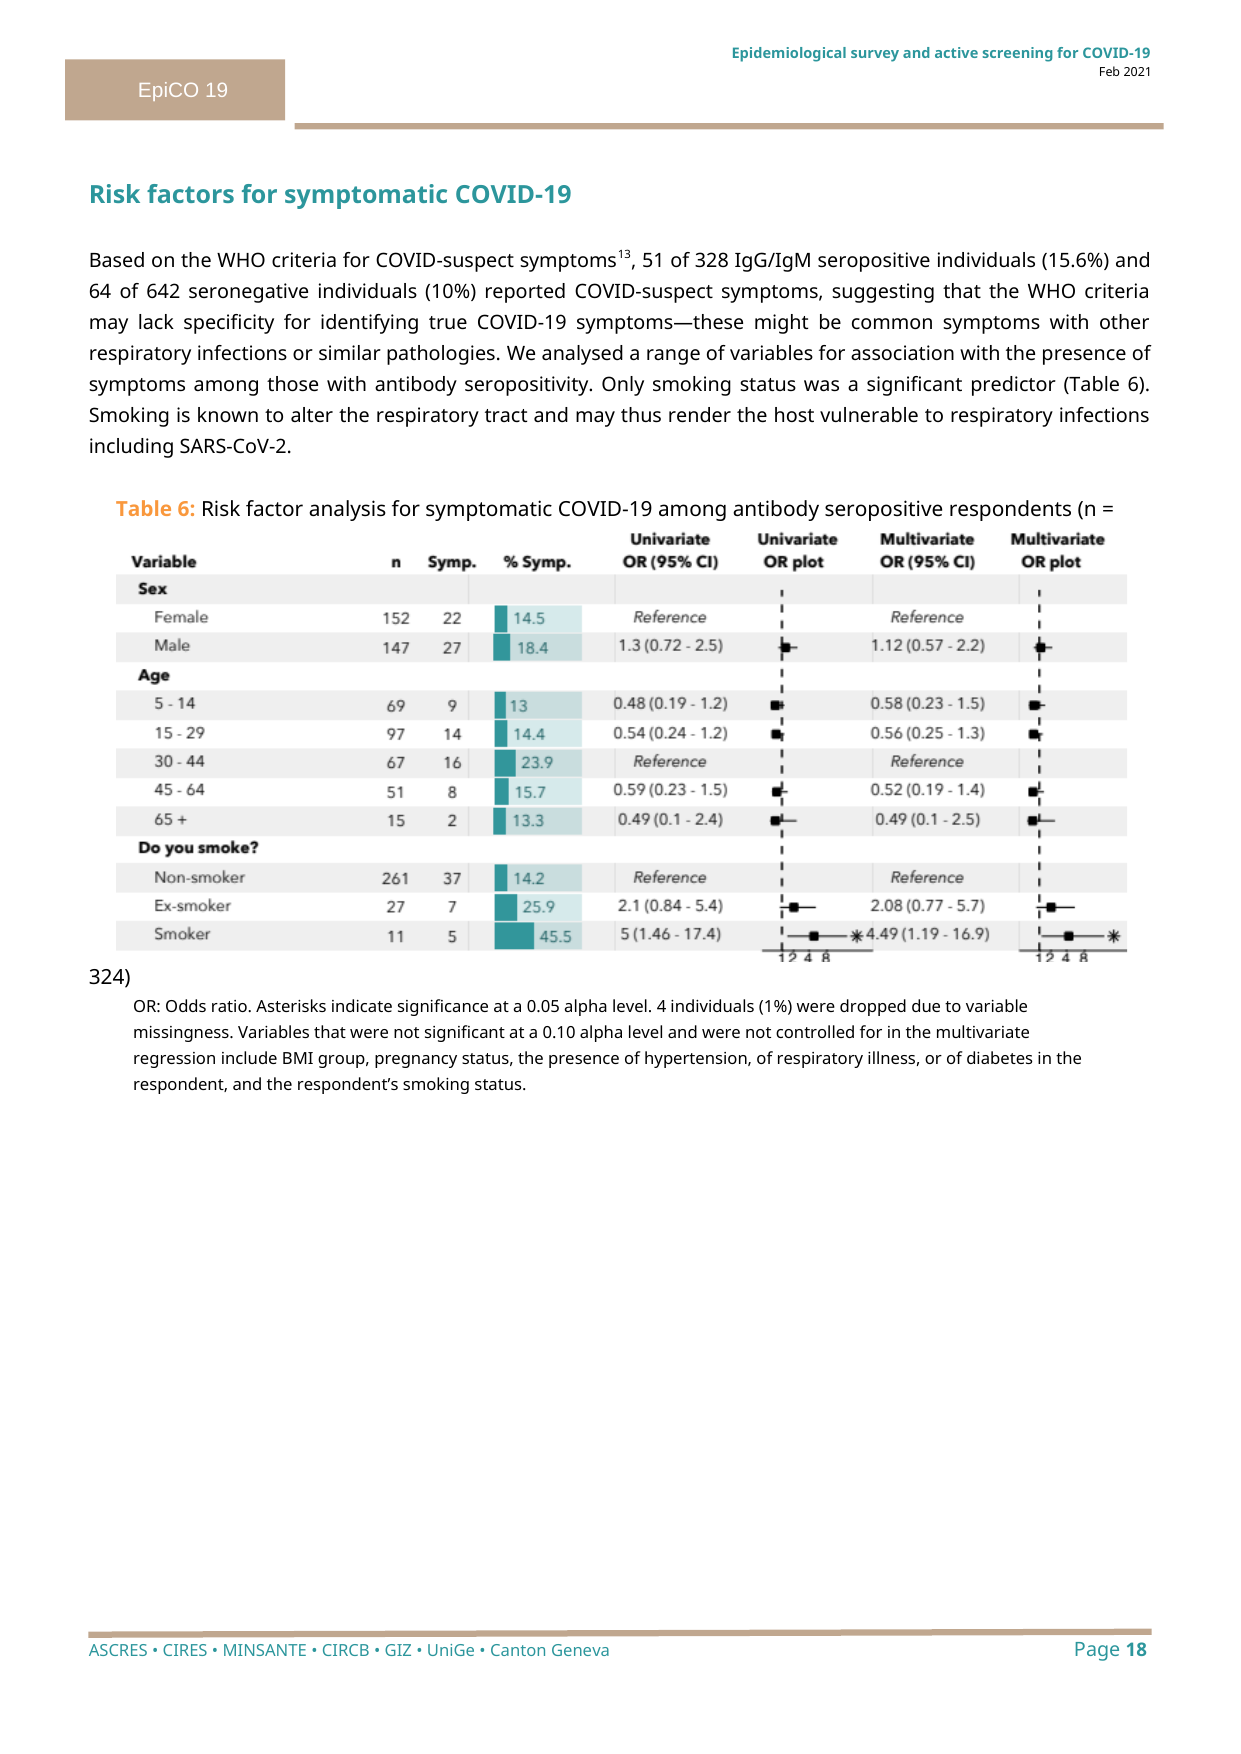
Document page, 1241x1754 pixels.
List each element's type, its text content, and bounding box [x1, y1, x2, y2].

subtitle Risk factors for symptomatic COVID-19 [88, 137, 1152, 211]
text Based on the WHO criteria for COVID-suspect symptoms13, 51 of 328 IgG/IgM seropositive individuals (15.6%) and 64 of 642 seronegative individuals (10%) reported COVID-suspect symptoms, suggesting that the WHO criteria may lack specificity for identifying true COVID-19 symptoms—these might be common symptoms with other respiratory infections or similar pathologies. We analysed a range of variables for association with the presence of symptoms among those with antibody seropositivity. Only smoking status was a significant predictor (Table 6). Smoking is known to alter the respiratory tract and may thus render the host vulnerable to respiratory infections including SARS-CoV-2. [88, 247, 1152, 459]
text OR: Odds ratio. Asterisks indicate significance at a 0.05 alpha level. 4 individuals (1%) were dropped due to variable missingness. Variables that were not significant at a 0.10 alpha level and were not controlled for in the multivariate regression include BMI group, pregnancy status, the presence of hypertension, of respiratory illness, or of diabetes in the respondent, and the respondent’s smoking status. [133, 994, 1092, 1095]
